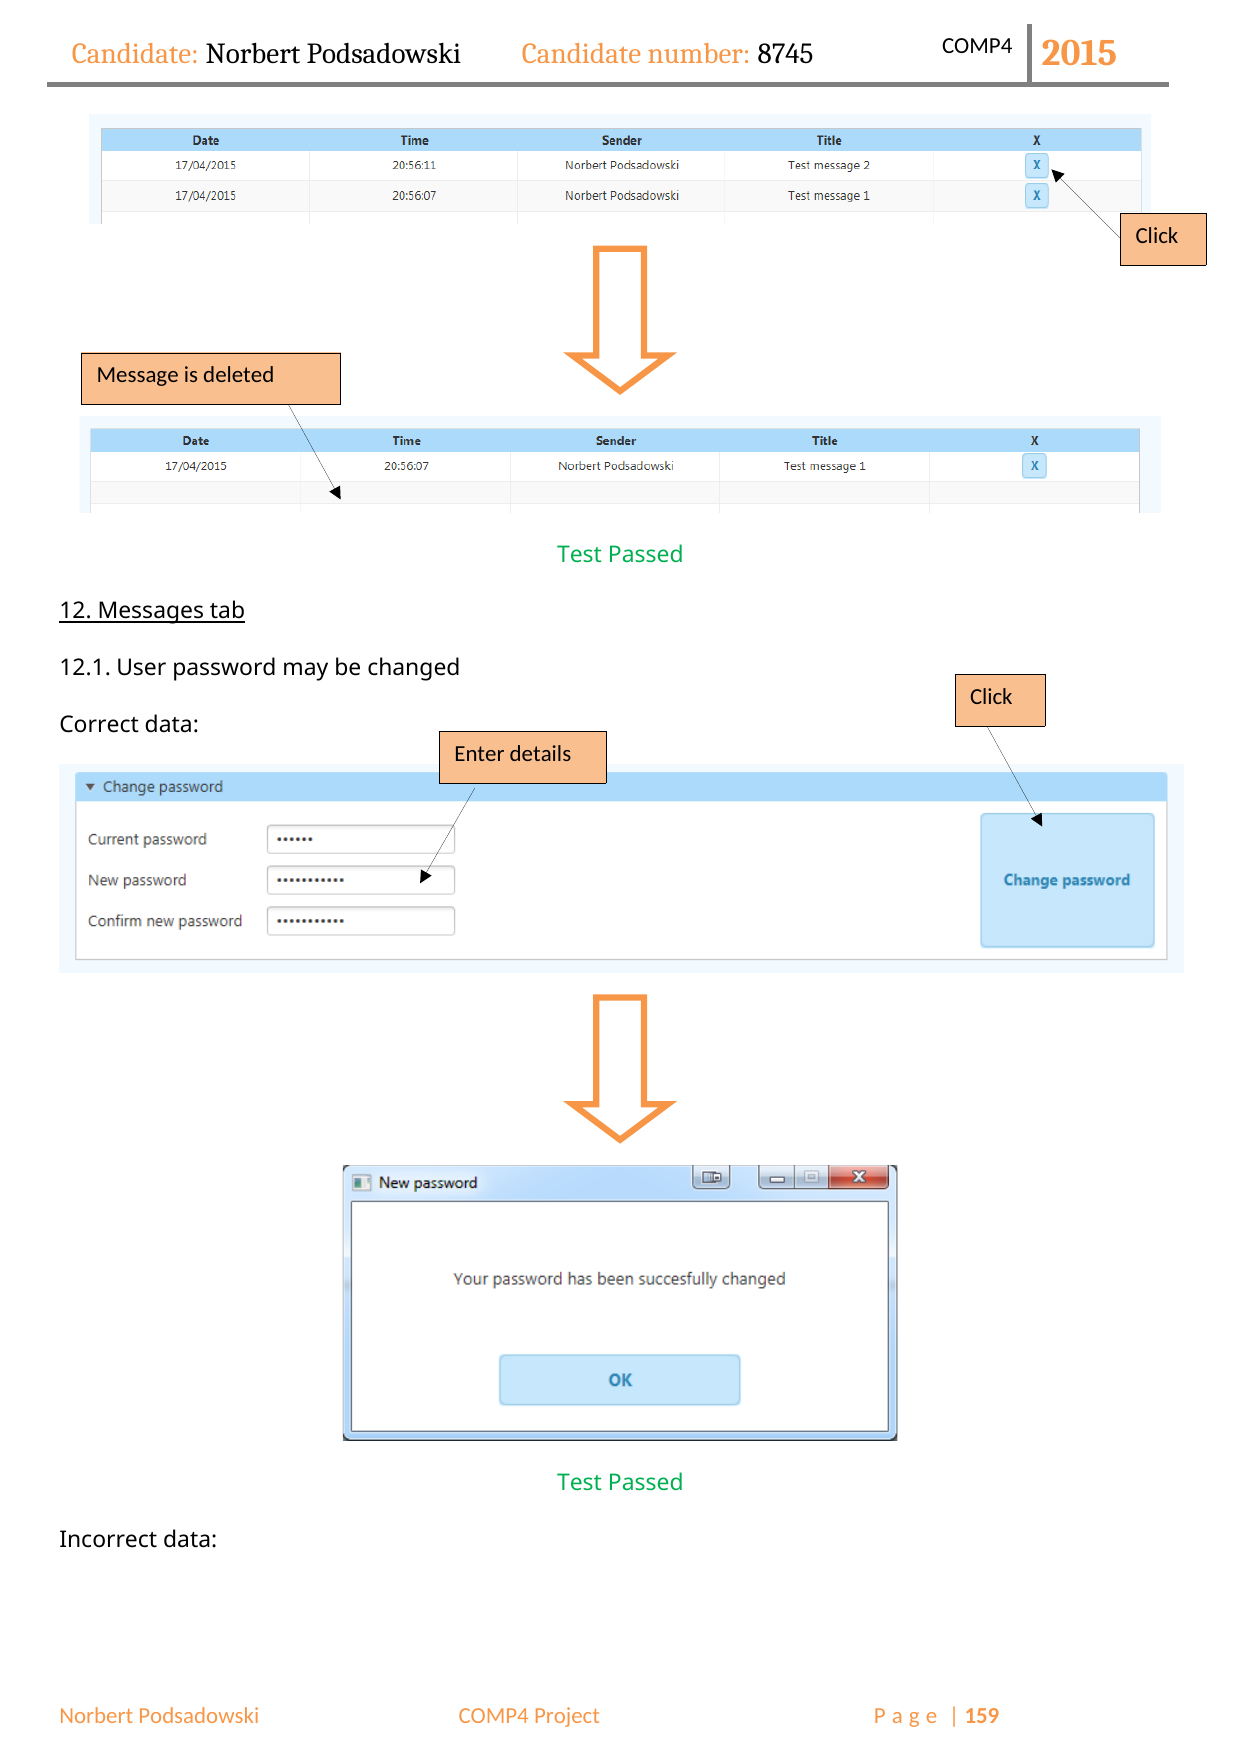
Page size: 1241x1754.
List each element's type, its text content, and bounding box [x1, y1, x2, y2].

picture [89, 114, 1152, 224]
text Incorrect data: [59, 1523, 1181, 1554]
text 12.1. User password may be changed [59, 651, 1181, 682]
picture [342, 1165, 898, 1441]
text Test Passed [59, 1466, 1181, 1497]
text Test Passed [59, 538, 1181, 569]
text Correct data: [59, 708, 993, 739]
text Correct data: [989, 708, 1181, 739]
text 12. Messages tab [59, 594, 1181, 626]
picture [59, 764, 1184, 973]
picture [79, 416, 1161, 513]
